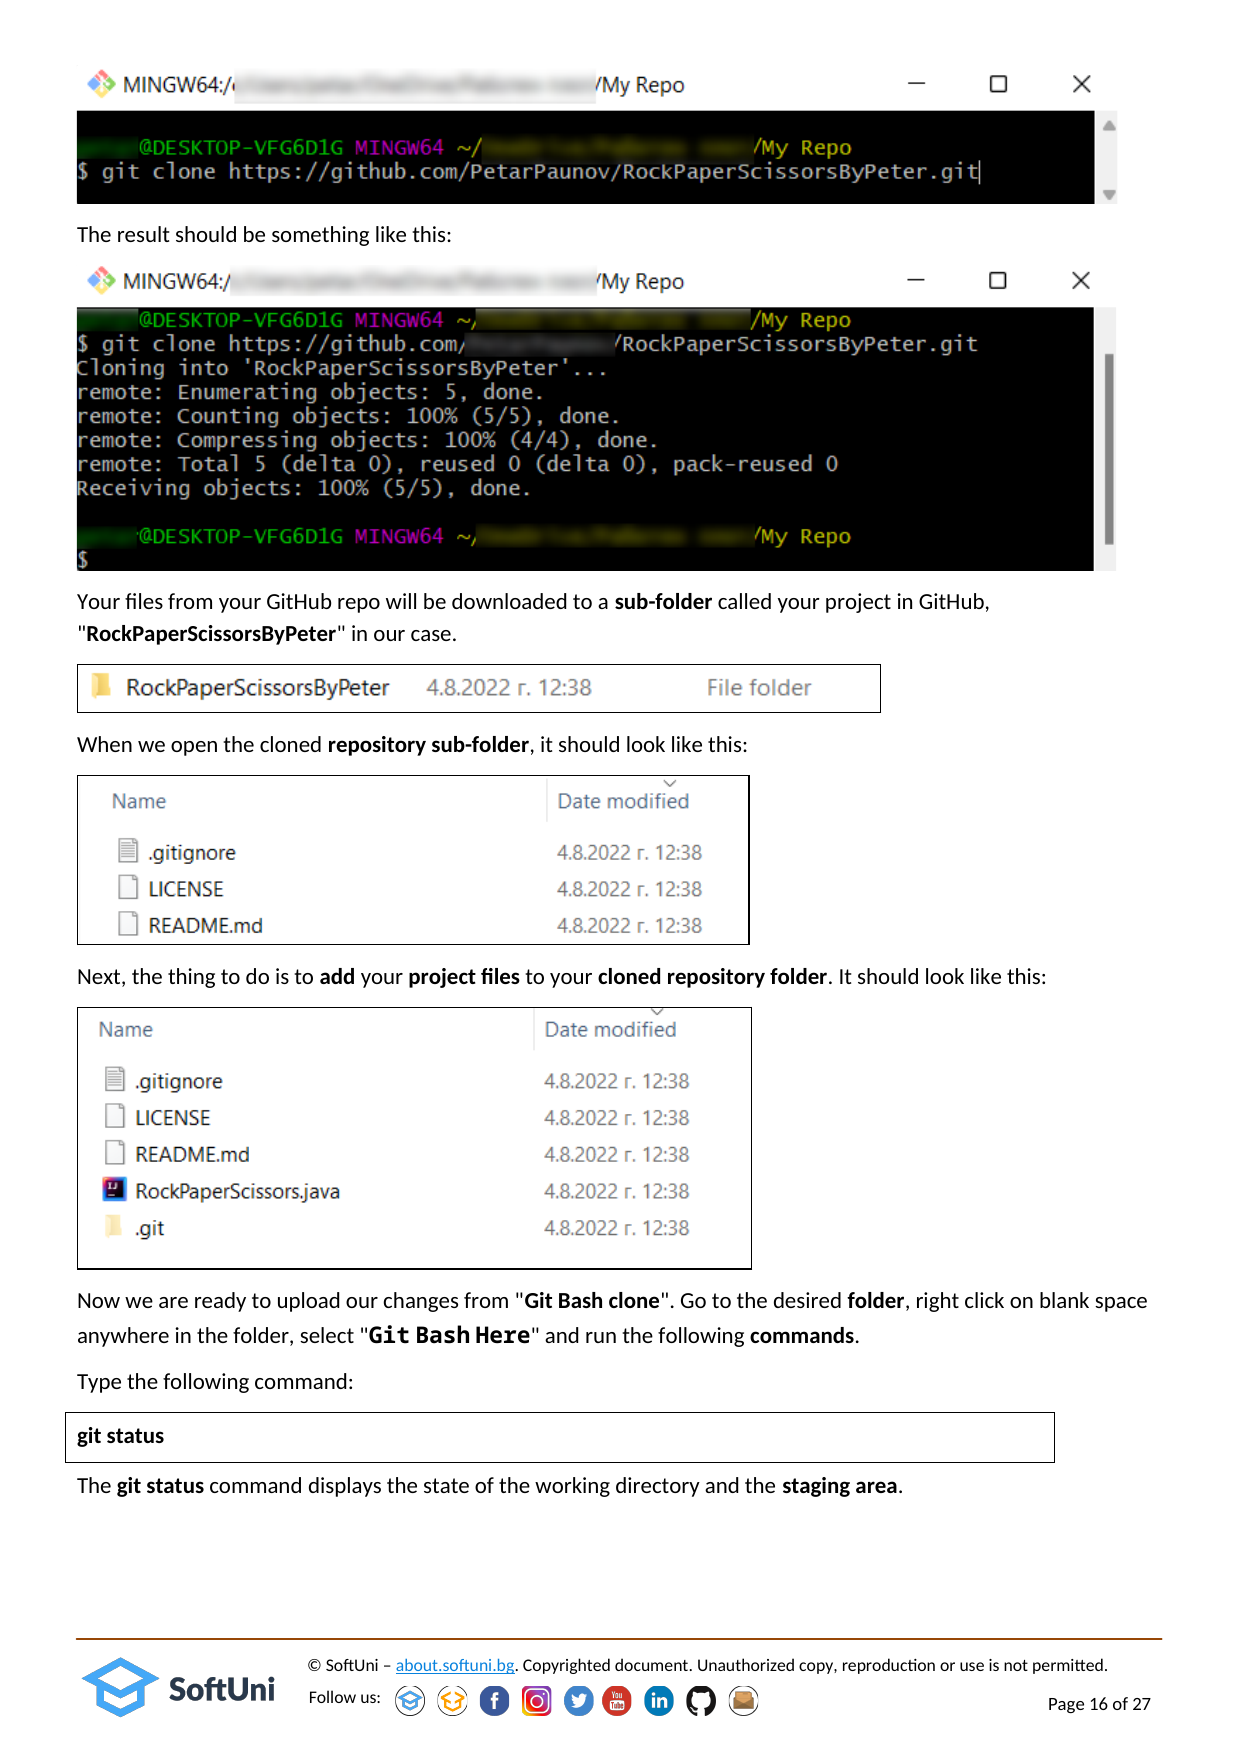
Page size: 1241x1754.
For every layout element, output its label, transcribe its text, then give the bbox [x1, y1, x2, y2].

picture [602, 1686, 632, 1716]
text Next, the thing to do is to add your project files to your cloned repository folder. It should look like this: [77, 962, 1163, 990]
picture [78, 665, 880, 712]
text Now we are ready to upload our changes from "Git Bash clone". Go to the desired folder, right click on blank space anywhere in the folder, select "Git Bash Here" and run the following commands. [77, 1286, 1163, 1350]
text The git status command displays the state of the working directory and the staging area. [77, 1471, 1163, 1499]
picture [564, 1686, 594, 1716]
picture [667, 1686, 674, 1694]
text When we open the cloned repository sub-folder, it should look like this: [77, 730, 1163, 758]
picture [78, 1008, 751, 1268]
text Type the following command: [77, 1367, 1163, 1395]
picture [728, 1686, 759, 1716]
picture [522, 1686, 552, 1716]
picture [437, 1686, 468, 1716]
picture [76, 65, 1118, 204]
picture [395, 1686, 425, 1716]
picture [79, 776, 748, 944]
text Your files from your GitHub repo will be downloaded to a sub-folder called your project in GitHub, "RockPaperScissorsByPeter" in our case. [77, 587, 1163, 647]
picture [644, 1707, 653, 1716]
text The result should be something like this: [77, 220, 1163, 248]
table_header git status [66, 1413, 1054, 1462]
picture [665, 1707, 674, 1716]
picture [644, 1686, 651, 1694]
picture [75, 1651, 281, 1723]
picture [658, 1698, 667, 1707]
picture [479, 1686, 510, 1716]
picture [76, 265, 1117, 571]
picture [686, 1686, 716, 1716]
